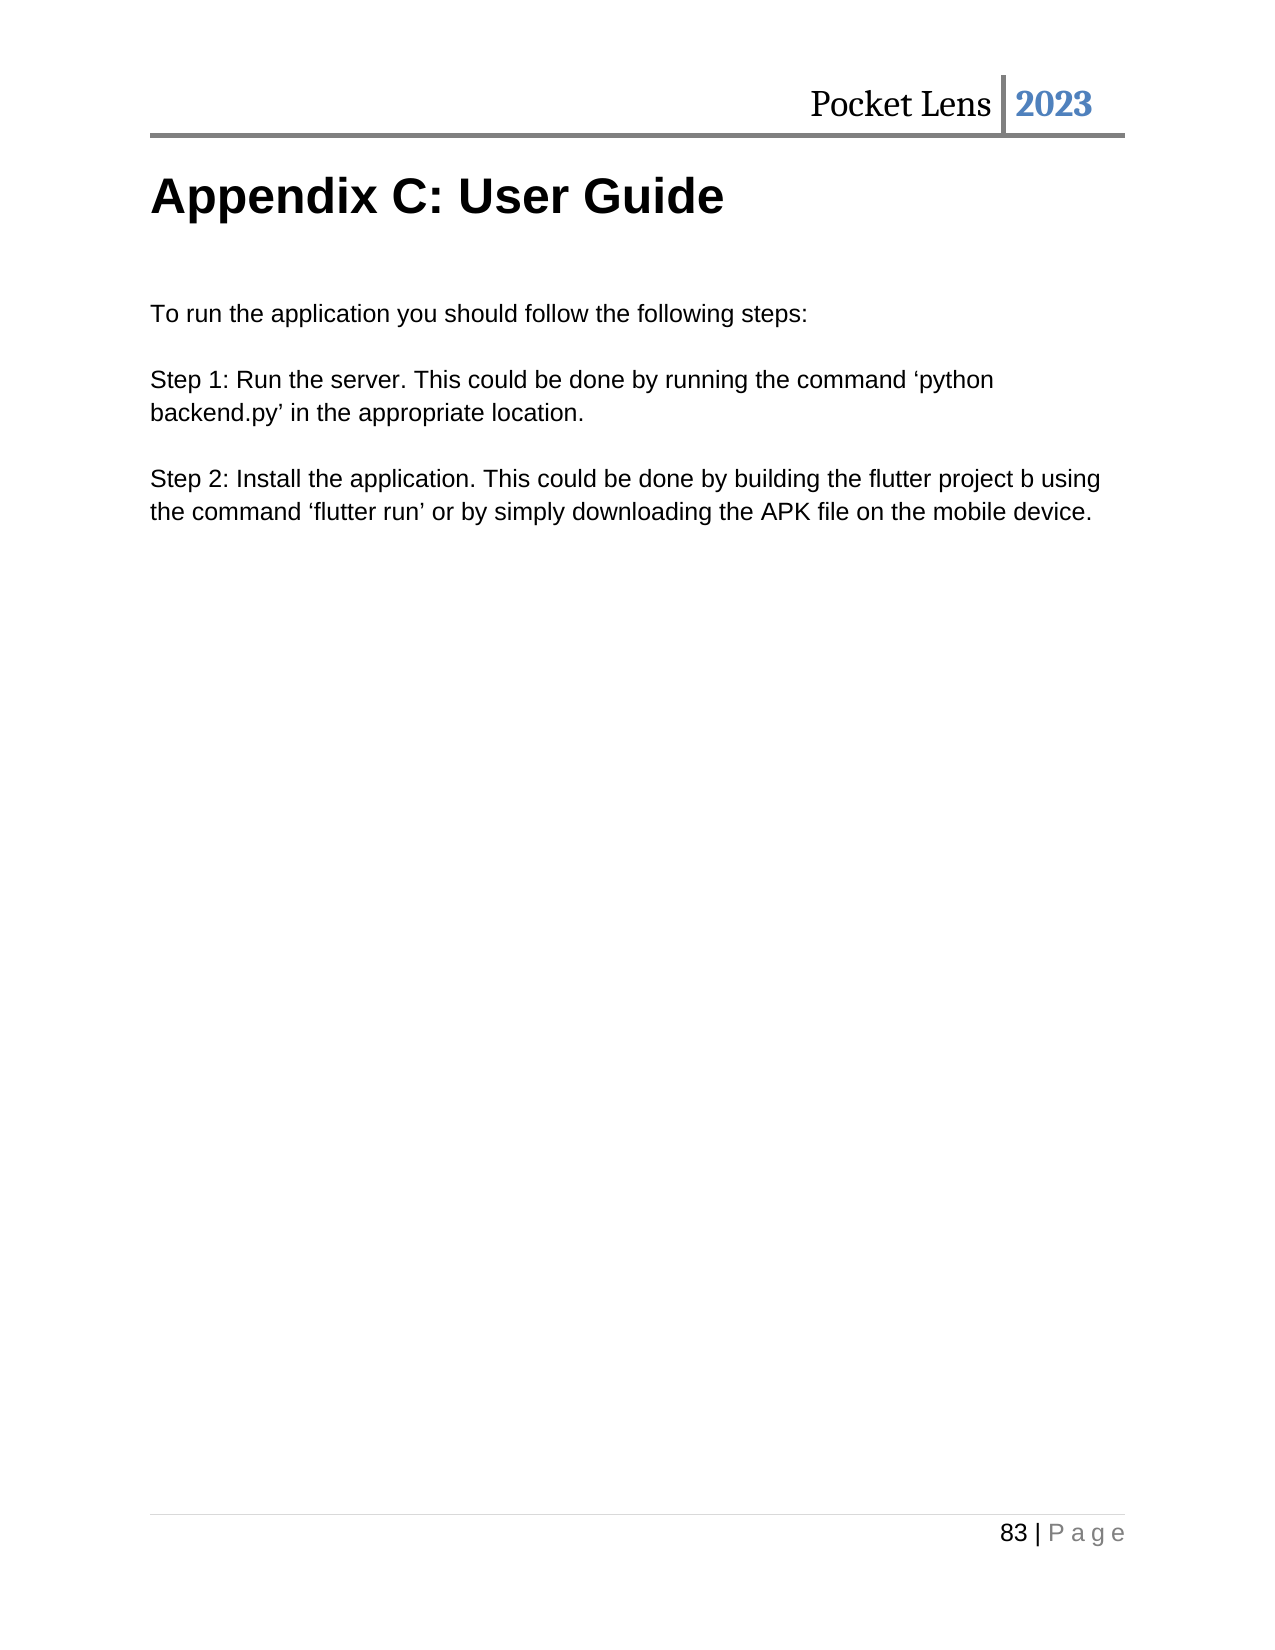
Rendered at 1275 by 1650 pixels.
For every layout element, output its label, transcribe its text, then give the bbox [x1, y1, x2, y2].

text Step 2: Install the application. This could be done by building the flutter project b using the command ‘flutter run’ or by simply downloading the APK file on the mobile device. [150, 464, 1125, 526]
text To run the application you should follow the following steps: [150, 299, 1125, 327]
text Step 1: Run the server. This could be done by running the command ‘python backend.py’ in the appropriate location. [150, 365, 1125, 426]
text Appendix C: User Guide [150, 167, 1125, 224]
